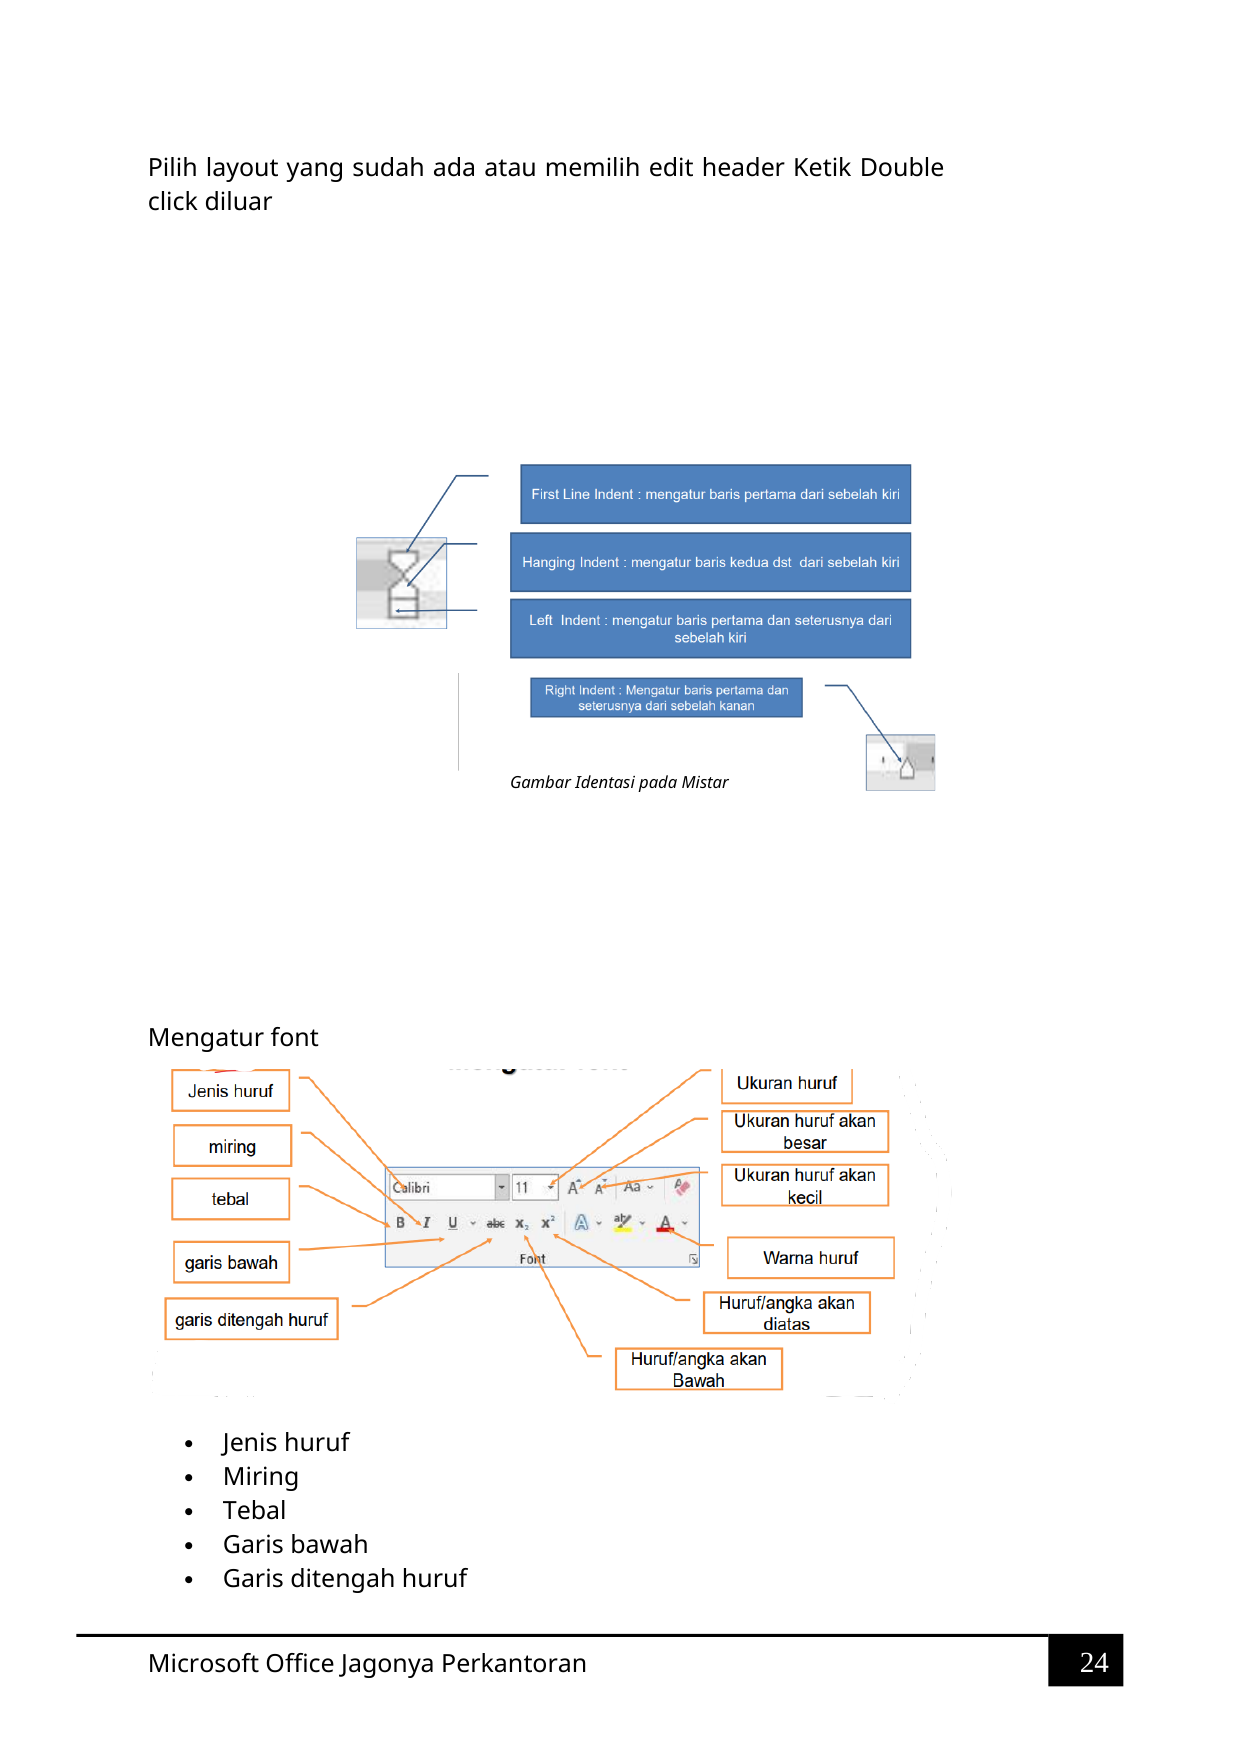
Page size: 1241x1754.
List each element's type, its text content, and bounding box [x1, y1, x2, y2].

picture [347, 463, 912, 660]
text Mengatur font [148, 1020, 1048, 1054]
list Miring [185, 1458, 1048, 1492]
text Pilih layout yang sudah ada atau memilih edit header Ketik Double click diluar [148, 150, 945, 218]
picture [147, 1069, 952, 1405]
list Garis ditengah huruf [185, 1561, 1048, 1595]
list Tebal [185, 1492, 1048, 1527]
list Garis bawah [185, 1527, 1048, 1561]
picture [456, 673, 936, 793]
